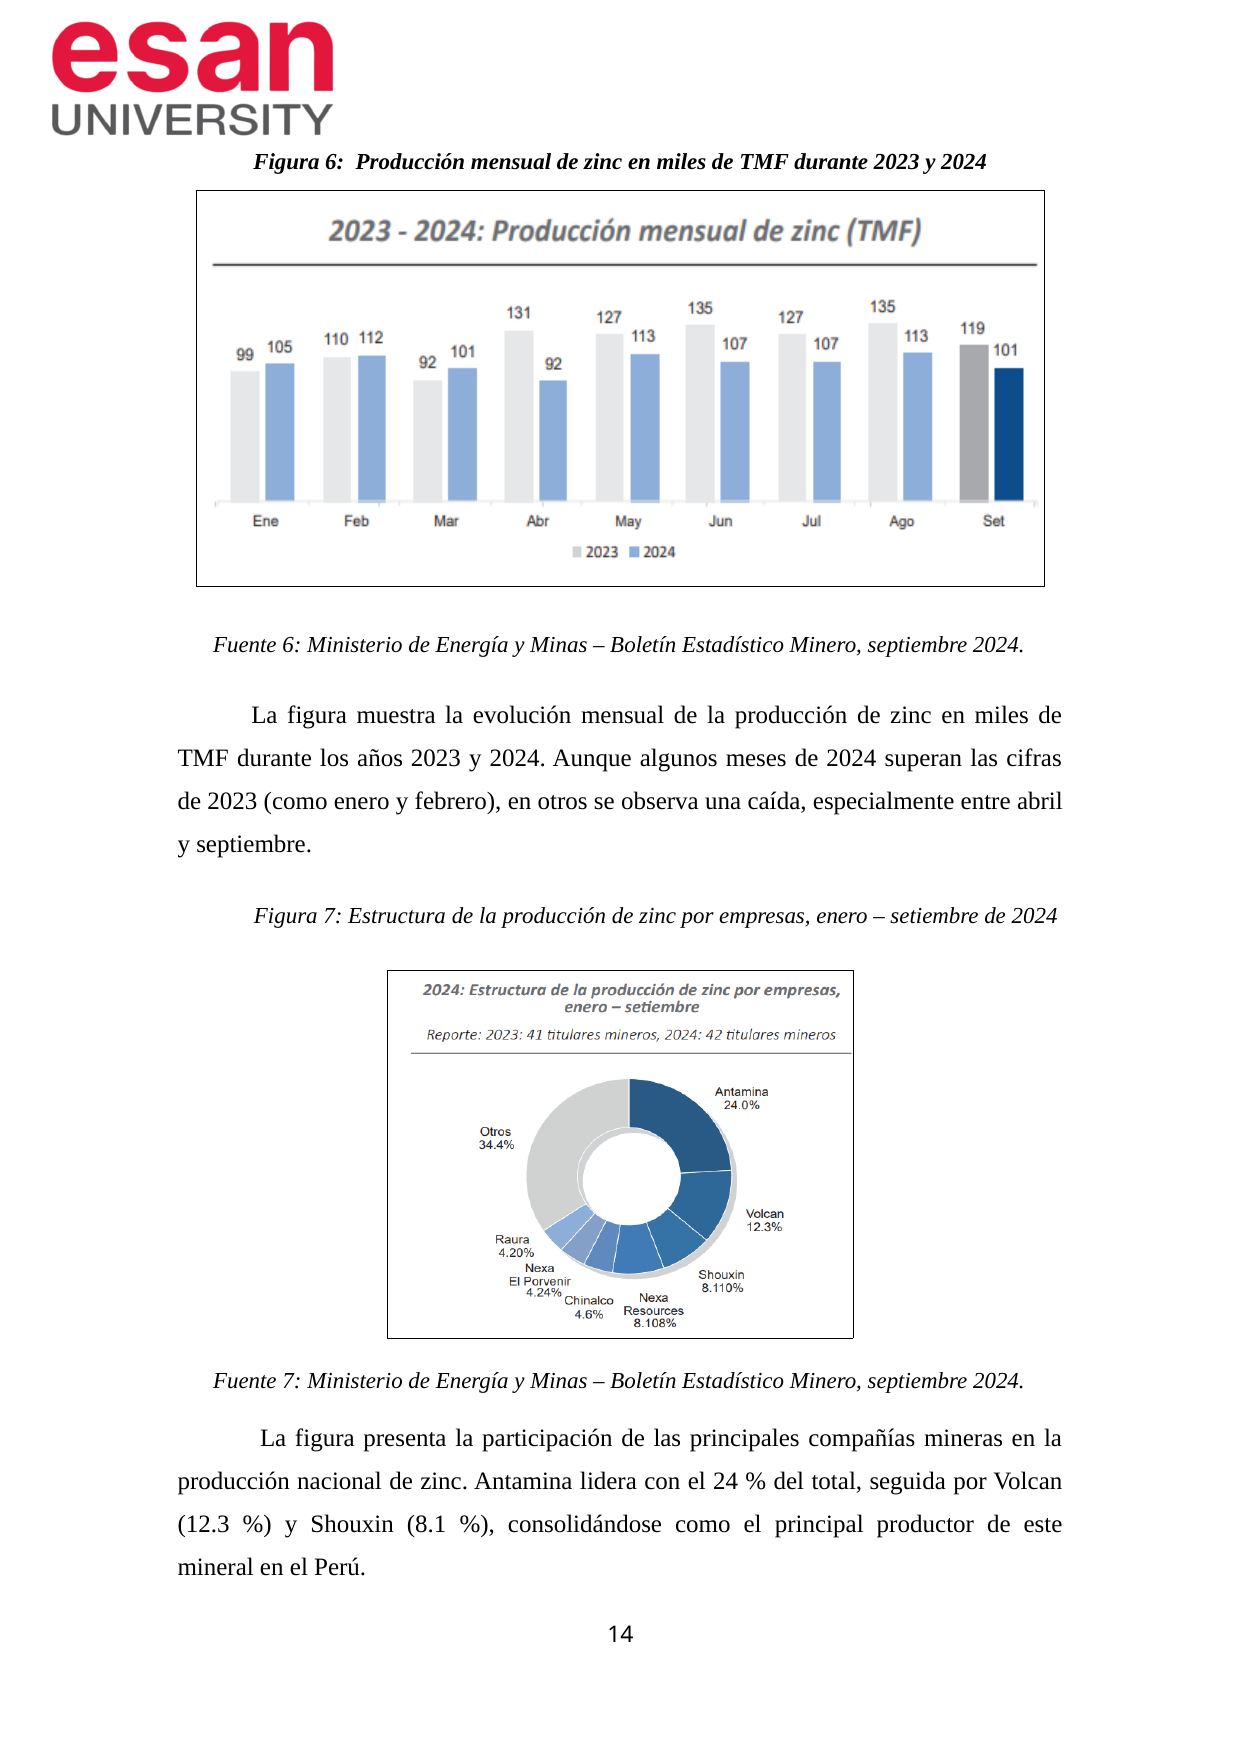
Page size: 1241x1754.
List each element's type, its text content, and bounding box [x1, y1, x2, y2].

text Fuente 6: Ministerio de Energía y Minas – Boletín Estadístico Minero, septiembre 2024. [177, 631, 1063, 658]
picture [388, 971, 853, 1338]
text Figura 7: Estructura de la producción de zinc por empresas, enero – setiembre de 2024 [251, 902, 1063, 928]
picture [45, 6, 340, 157]
text La figura presenta la participación de las principales compañías mineras en la producción nacional de zinc. Antamina lidera con el 24 % del total, seguida por Volcan (12.3 %) y Shouxin (8.1 %), consolidándose como el principal productor de este mineral en el Perú. [177, 1423, 1063, 1581]
text Fuente 7: Ministerio de Energía y Minas – Boletín Estadístico Minero, septiembre 2024. [177, 1367, 1063, 1393]
picture [197, 191, 1044, 586]
text La figura muestra la evolución mensual de la producción de zinc en miles de TMF durante los años 2023 y 2024. Aunque algunos meses de 2024 superan las cifras de 2023 (como enero y febrero), en otros se observa una caída, especialmente entre abril y septiembre. [177, 700, 1063, 858]
